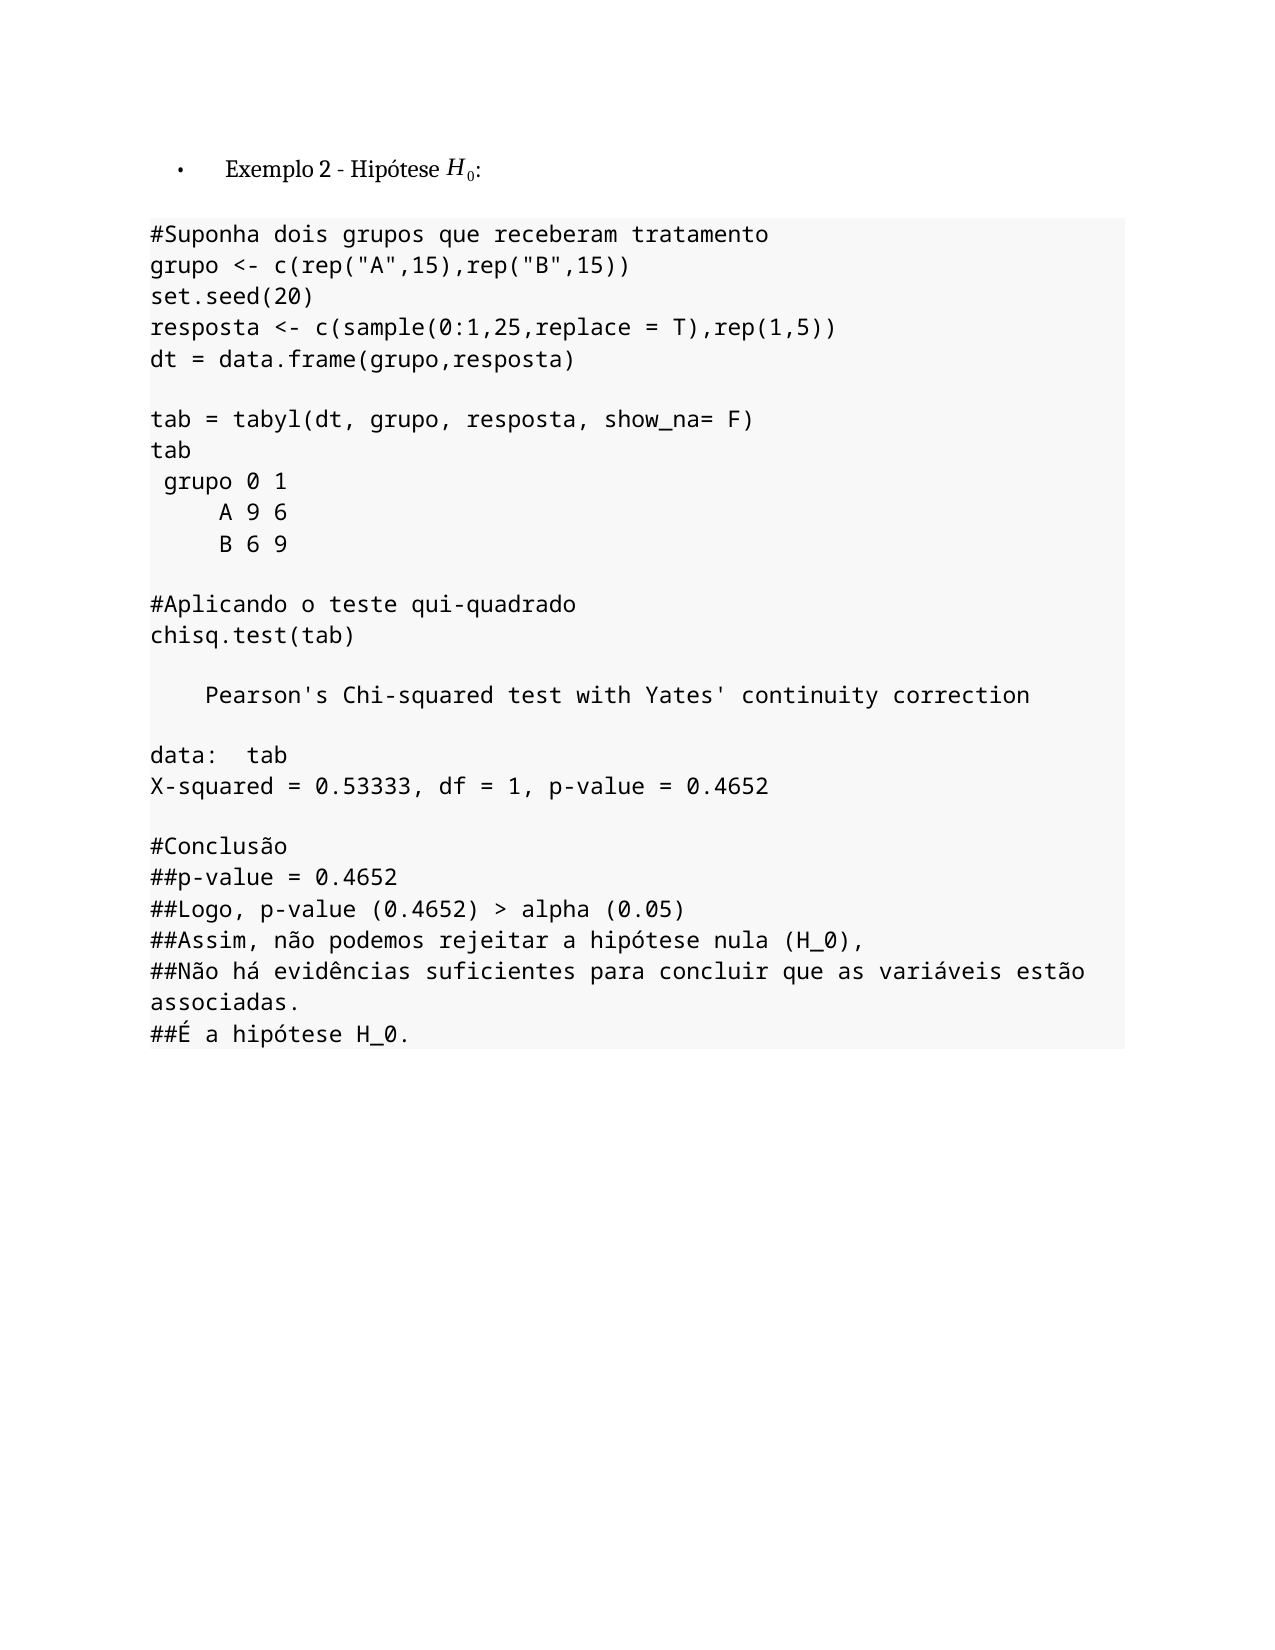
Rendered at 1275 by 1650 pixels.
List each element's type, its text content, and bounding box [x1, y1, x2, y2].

text #Suponha dois grupos que receberam tratamento grupo <- c(rep("A",15),rep("B",15)) set.seed(20) resposta <- c(sample(0:1,25,replace = T),rep(1,5)) dt = data.frame(grupo,resposta) tab = tabyl(dt, grupo, resposta, show_na= F) tab grupo 0 1 A 9 6 B 6 9 #Aplicando o teste qui-quadrado chisq.test(tab) Pearson's Chi-squared test with Yates' continuity correction data: tab X-squared = 0.53333, df = 1, p-value = 0.4652 #Conclusão ##p-value = 0.4652 ##Logo, p-value (0.4652) > alpha (0.05) ##Assim, não podemos rejeitar a hipótese nula (H_0), ##Não há evidências suficientes para concluir que as variáveis estão associadas. ##É a hipótese H_0. [150, 218, 1125, 1049]
list Exemplo 2 - Hipótese : [175, 154, 1125, 214]
